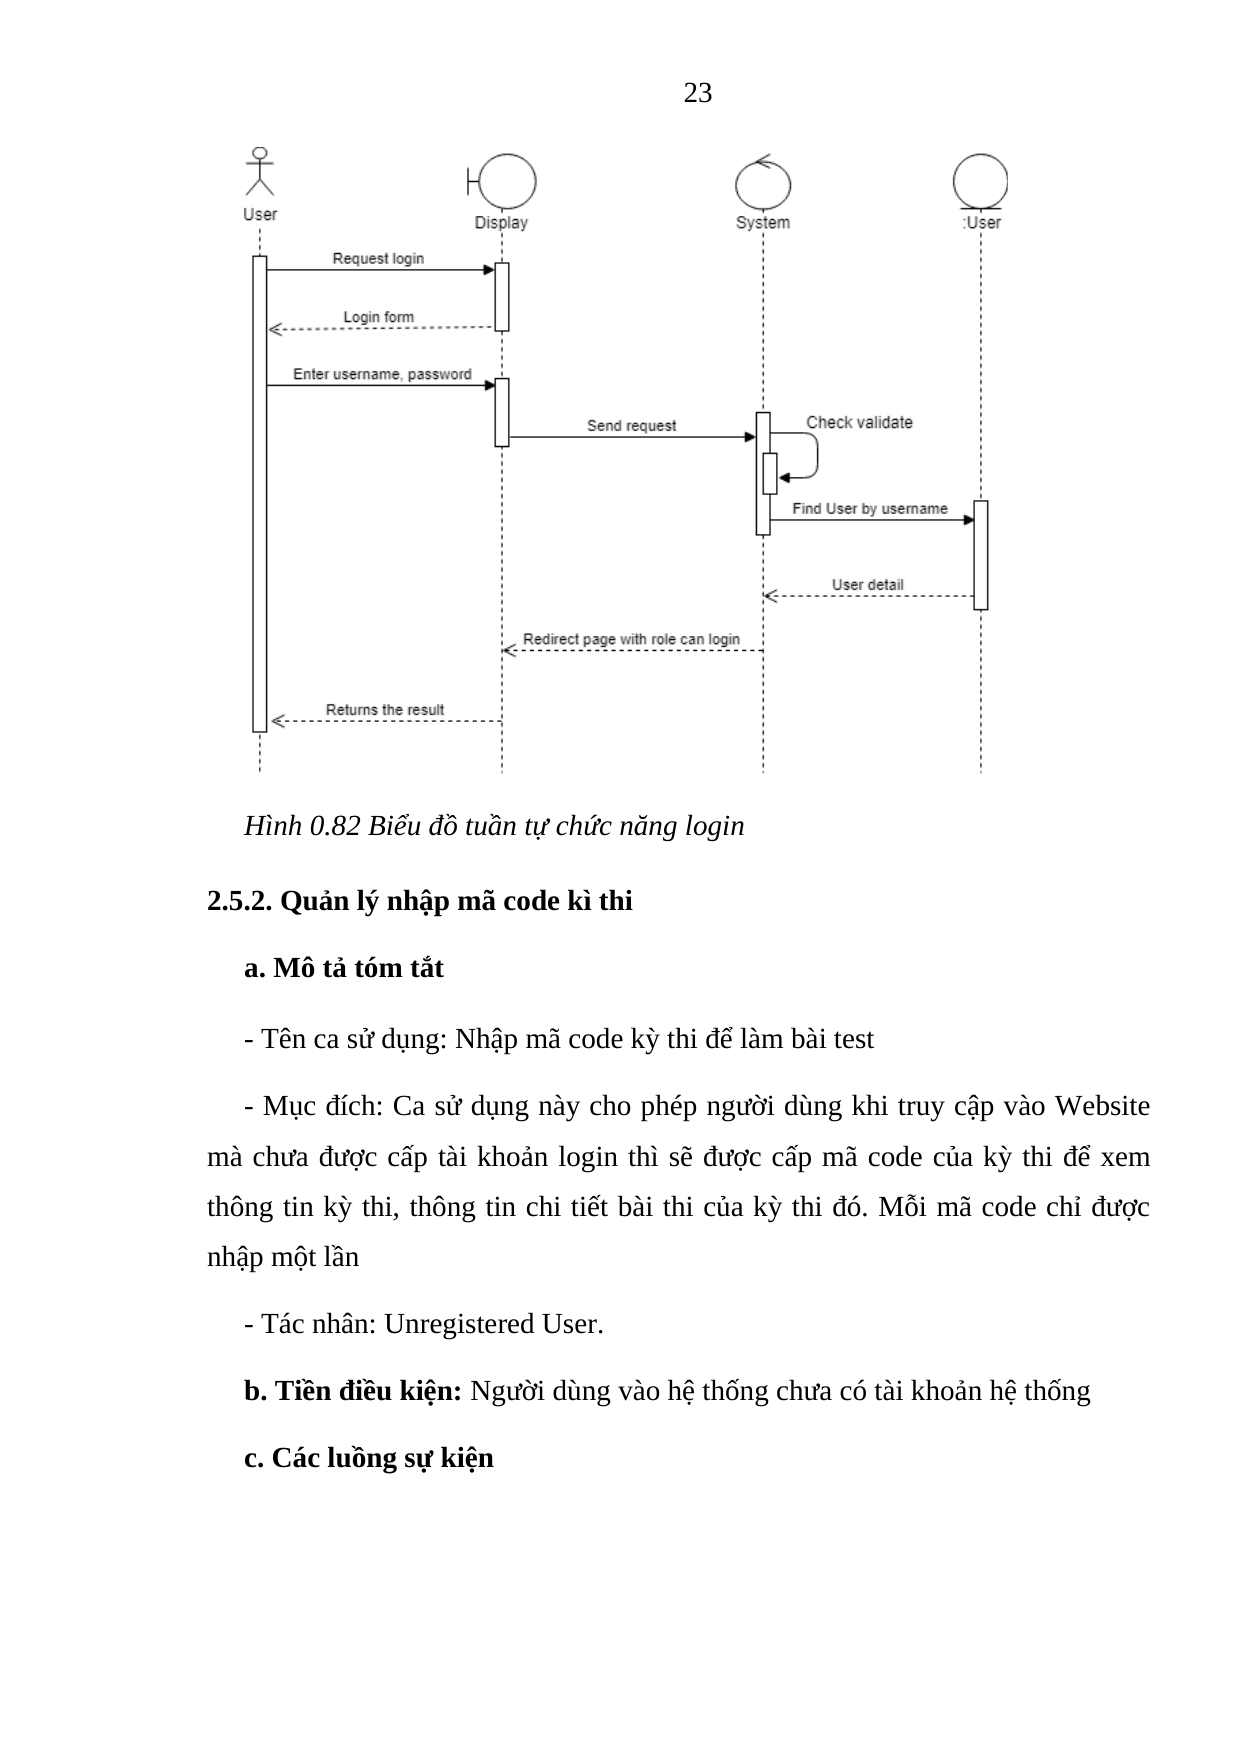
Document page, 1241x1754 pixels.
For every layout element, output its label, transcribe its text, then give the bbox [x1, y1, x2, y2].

text - Tác nhân: Unregistered User. [207, 1306, 1152, 1340]
text a. Mô tả tóm tắt [207, 950, 1152, 984]
picture [243, 147, 1008, 775]
text - Tên ca sử dụng: Nhập mã code kỳ thi để làm bài test [207, 1022, 1152, 1055]
text - Mục đích: Ca sử dụng này cho phép người dùng khi truy cập vào Website mà chưa được cấp tài khoản login thì sẽ được cấp mã code của kỳ thi để xem thông tin kỳ thi, thông tin chi tiết bài thi của kỳ thi đó. Mỗi mã code chỉ được nhập một lần [207, 1088, 1152, 1273]
text b. Tiền điều kiện: Người dùng vào hệ thống chưa có tài khoản hệ thống [207, 1373, 1152, 1407]
text c. Các luồng sự kiện [207, 1440, 1152, 1474]
subtitle 2.5.2. Quản lý nhập mã code kì thi [207, 883, 1152, 917]
